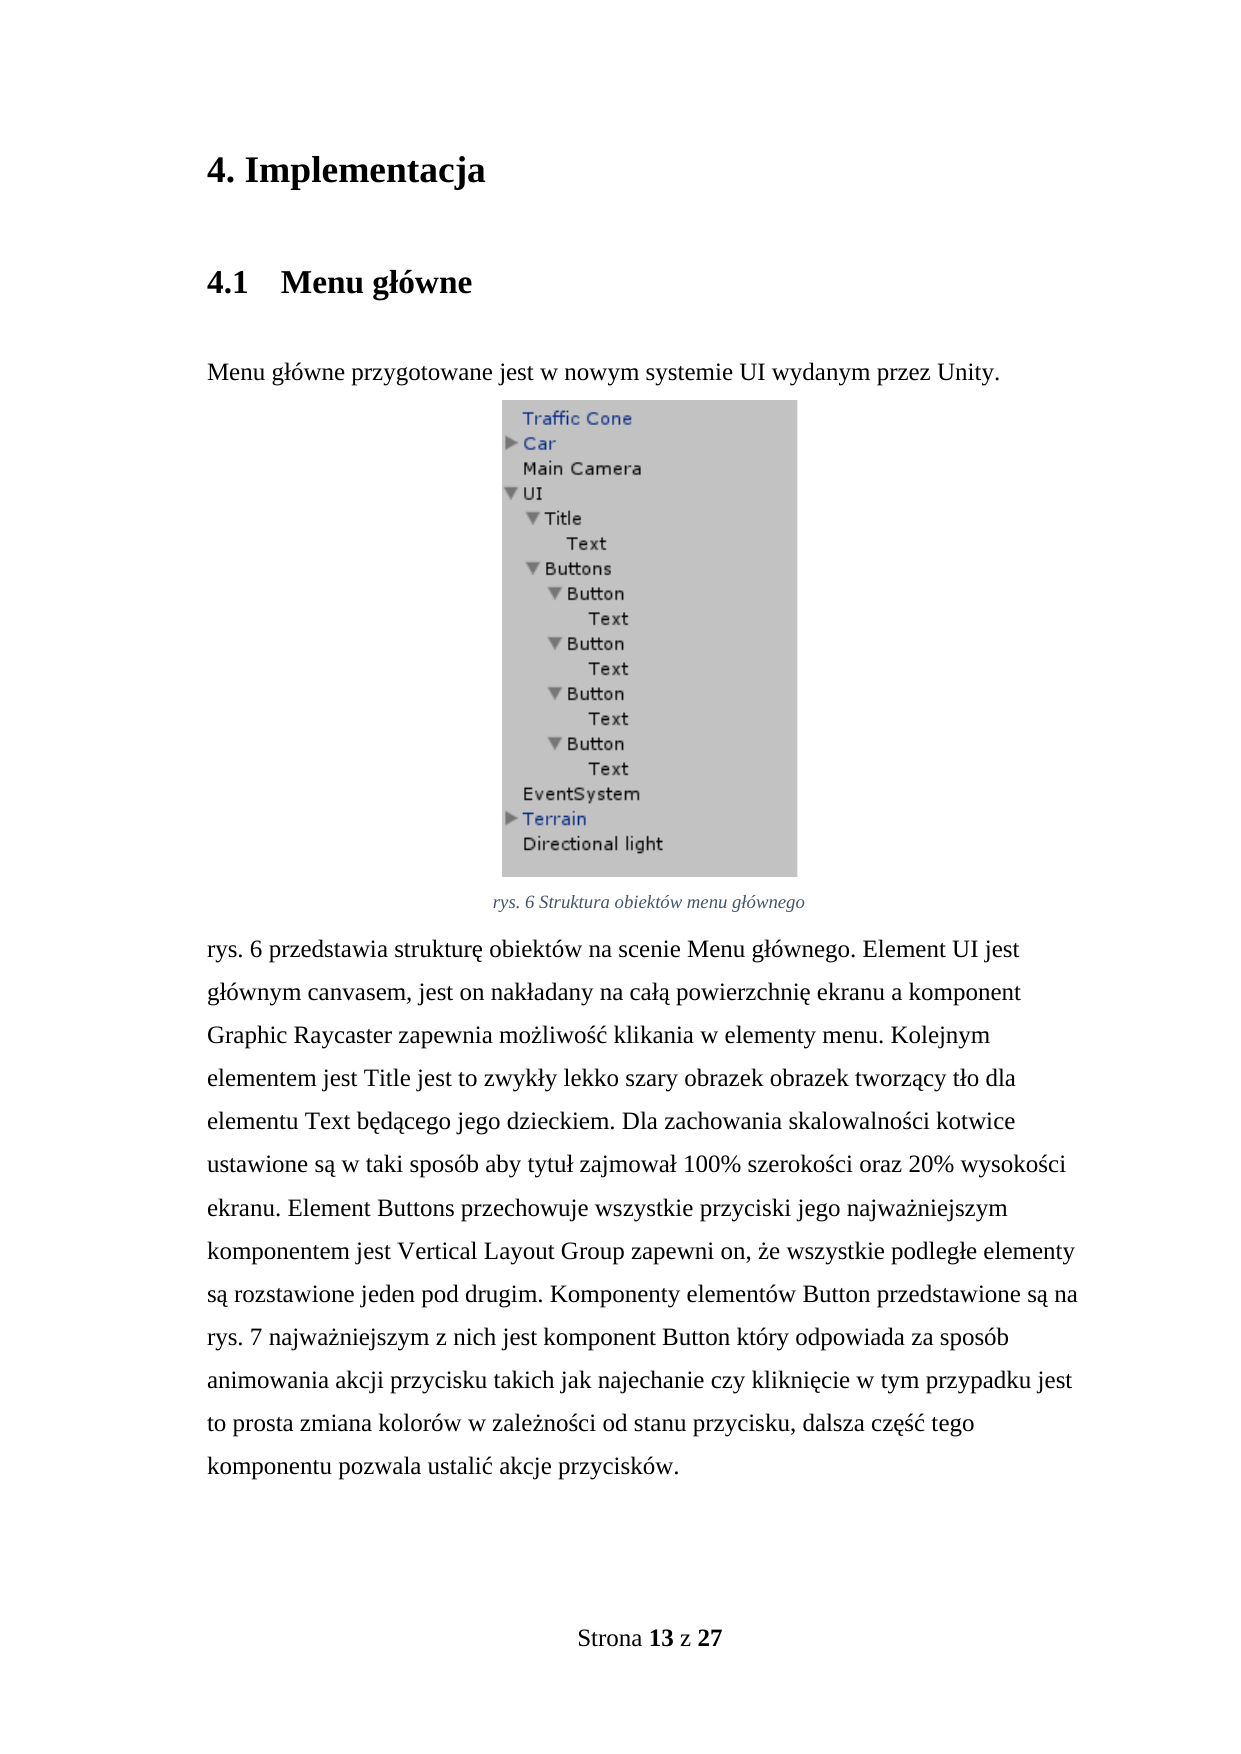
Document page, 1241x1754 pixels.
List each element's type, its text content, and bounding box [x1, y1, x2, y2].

text rys. 6 Struktura obiektów menu głównego [207, 891, 1092, 913]
subtitle Menu główne [207, 262, 1092, 301]
picture [502, 400, 798, 877]
subtitle Implementacja [207, 148, 1092, 191]
text rys. 6 przedstawia strukturę obiektów na scenie Menu głównego. Element UI jest głównym canvasem, jest on nakładany na całą powierzchnię ekranu a komponent Graphic Raycaster zapewnia możliwość klikania w elementy menu. Kolejnym elementem jest Title jest to zwykły lekko szary obrazek obrazek tworzący tło dla elementu Text będącego jego dzieckiem. Dla zachowania skalowalności kotwice ustawione są w taki sposób aby tytuł zajmował 100% szerokości oraz 20% wysokości ekranu. Element Buttons przechowuje wszystkie przyciski jego najważniejszym komponentem jest Vertical Layout Group zapewni on, że wszystkie podległe elementy są rozstawione jeden pod drugim. Komponenty elementów Button przedstawione są na rys. 7 najważniejszym z nich jest komponent Button który odpowiada za sposób animowania akcji przycisku takich jak najechanie czy kliknięcie w tym przypadku jest to prosta zmiana kolorów w zależności od stanu przycisku, dalsza część tego komponentu pozwala ustalić akcje przycisków. [207, 934, 1092, 1480]
text Menu główne przygotowane jest w nowym systemie UI wydanym przez Unity. [207, 357, 1092, 386]
